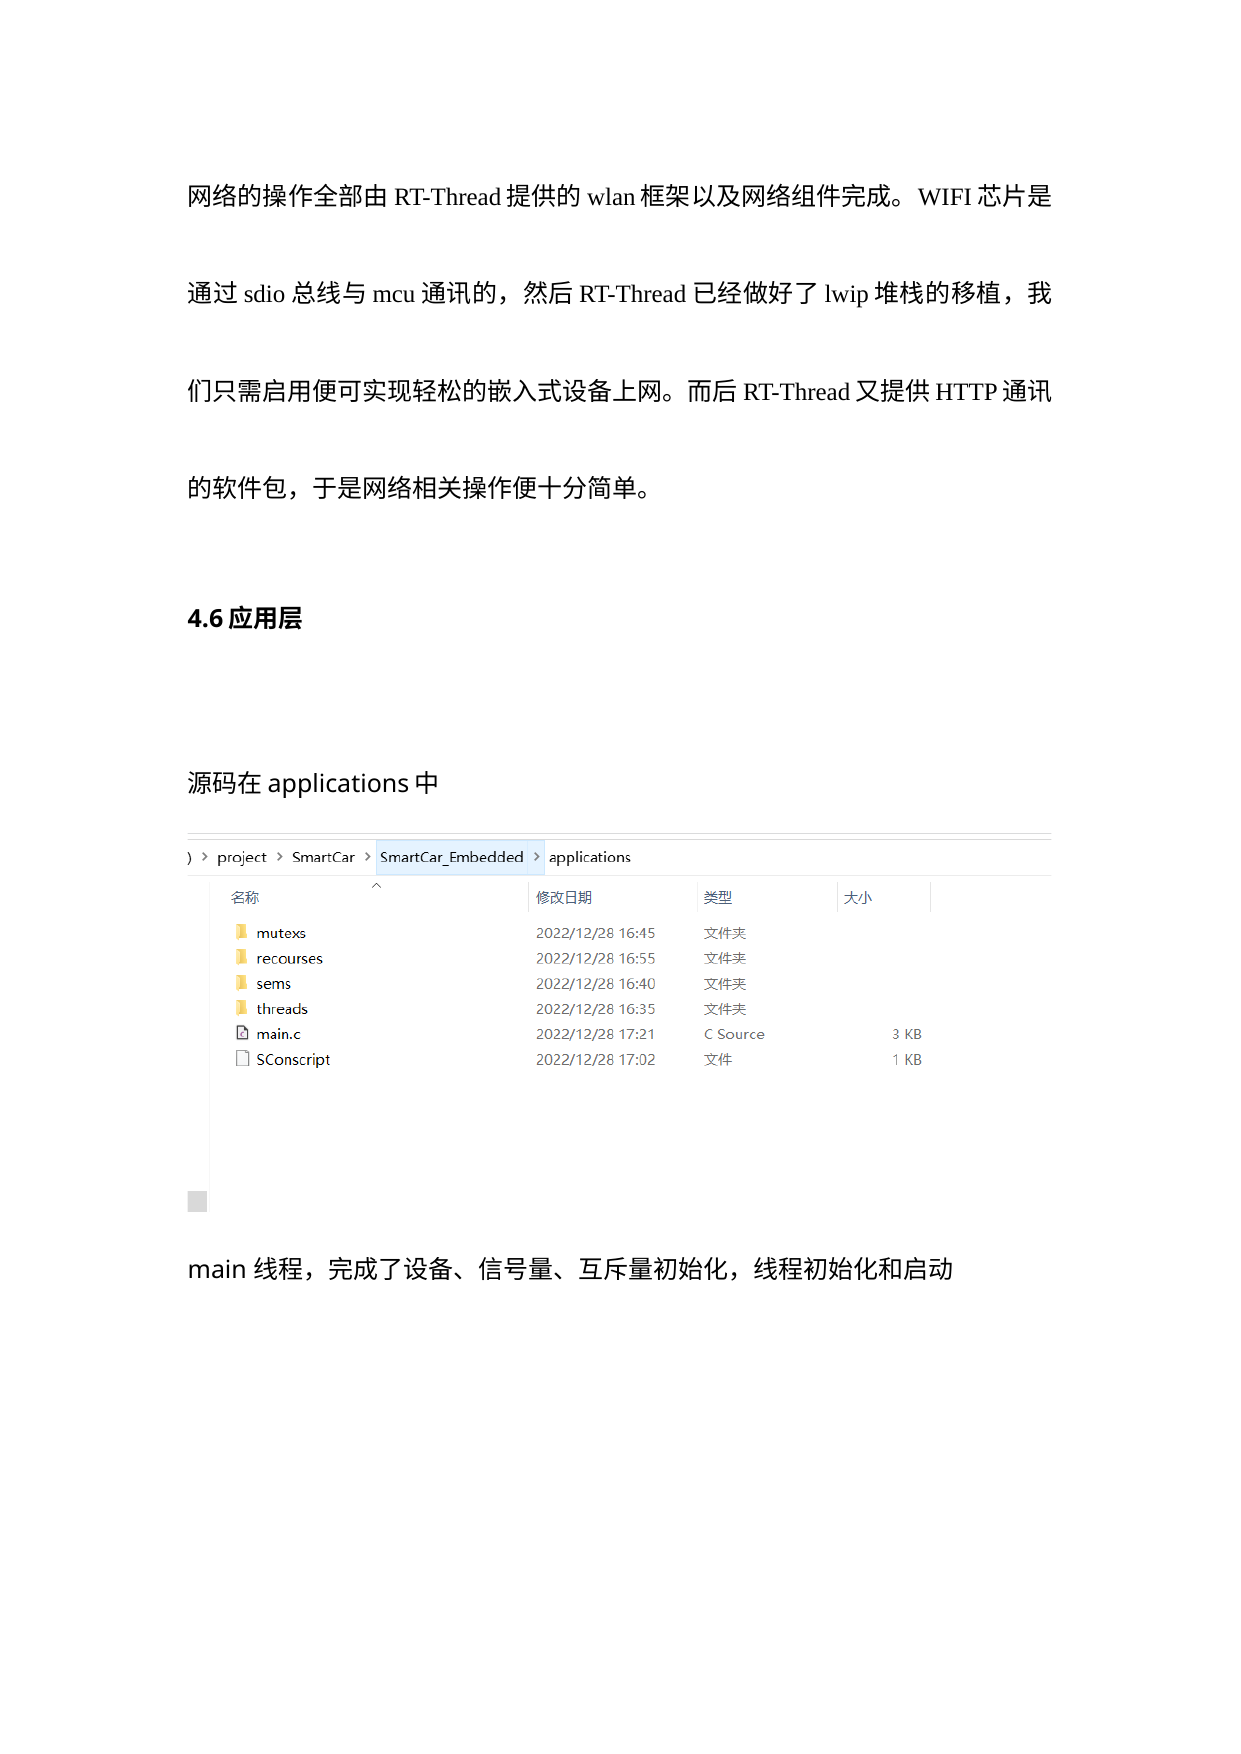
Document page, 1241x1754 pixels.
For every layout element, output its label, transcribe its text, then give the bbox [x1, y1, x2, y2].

text main 线程，完成了设备、信号量、互斥量初始化，线程初始化和启动 [187, 1235, 1053, 1300]
text 网络的操作全部由RT-Thread提供的wlan框架以及网络组件完成。WIFI芯片是通过sdio总线与mcu通讯的，然后RT-Thread已经做好了lwip堆栈的移植，我们只需启用便可实现轻松的嵌入式设备上网。而后RT-Thread又提供HTTP通讯的软件包，于是网络相关操作便十分简单。 [187, 162, 1053, 519]
picture [187, 832, 1052, 1212]
text 4.6应用层 [187, 584, 1053, 649]
text 源码在applications中 [187, 749, 1053, 814]
